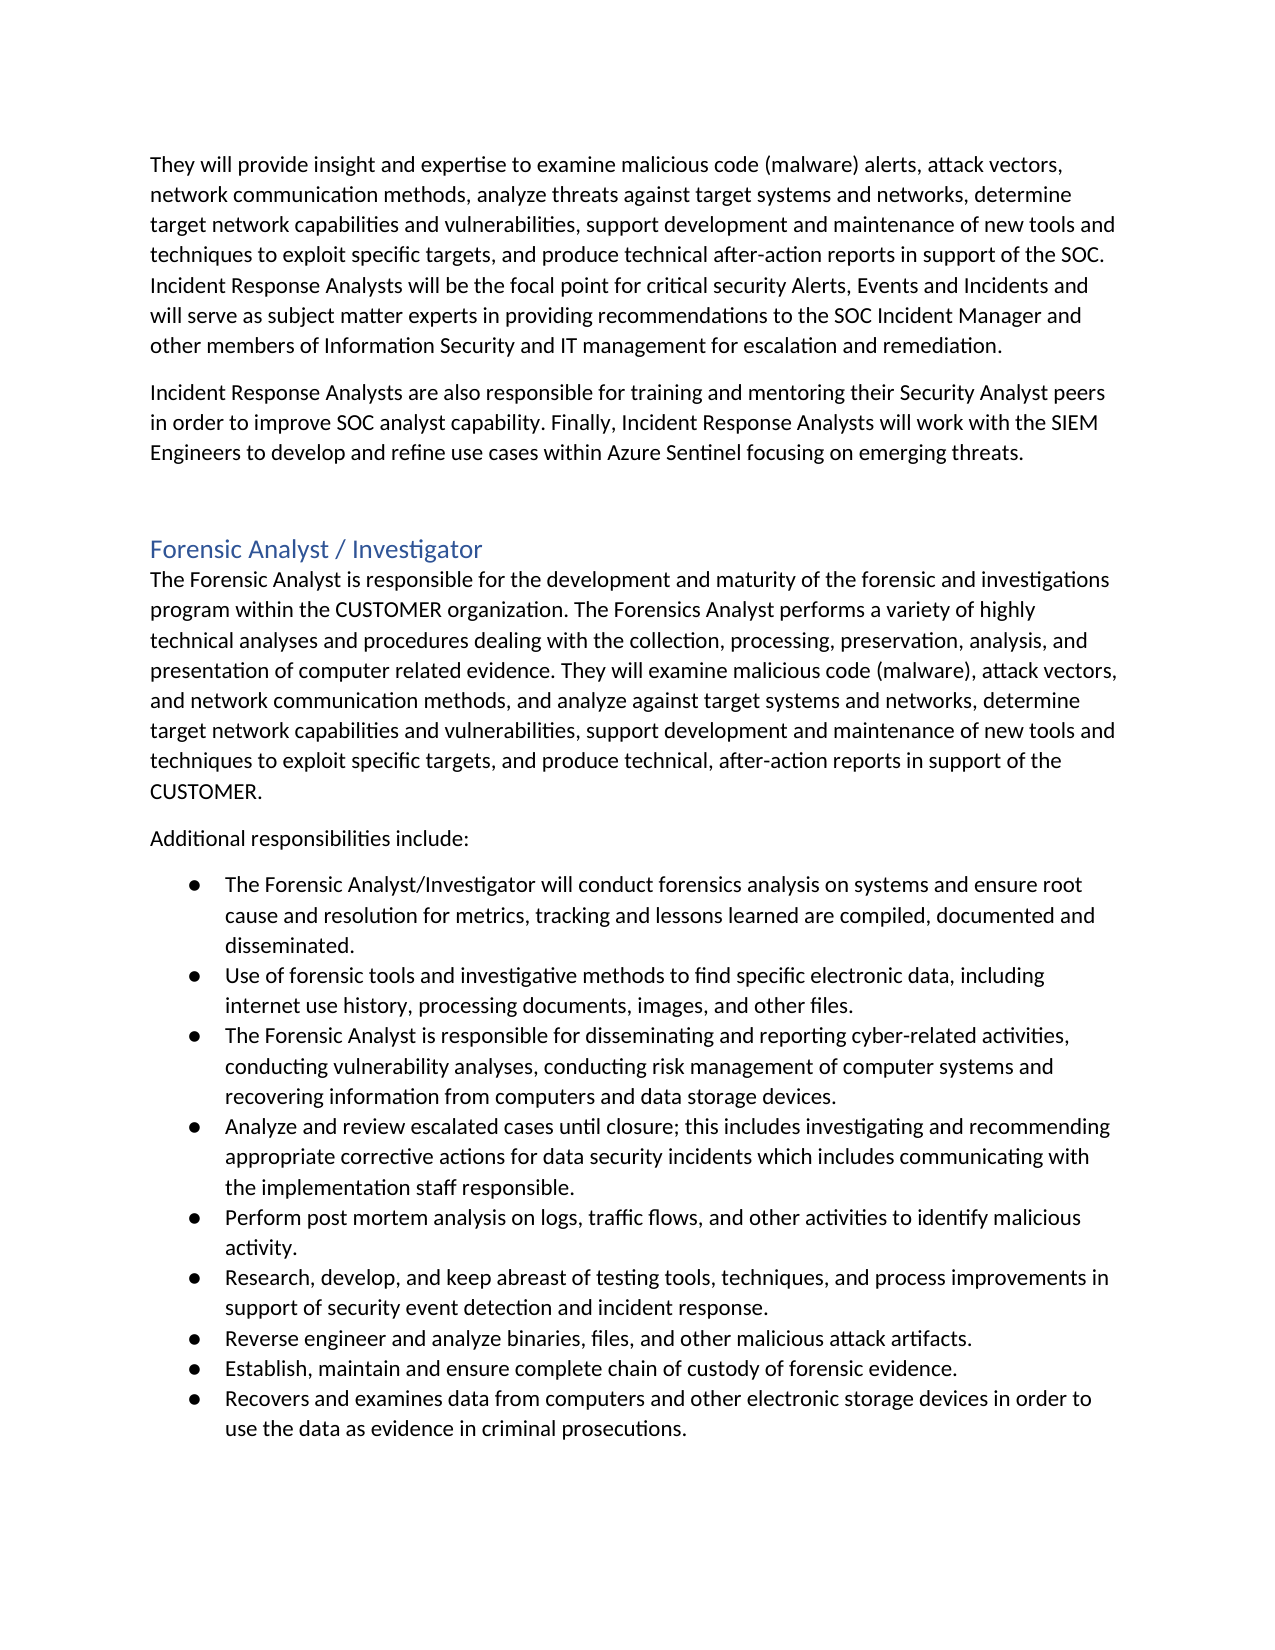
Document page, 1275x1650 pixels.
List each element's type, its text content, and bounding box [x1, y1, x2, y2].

list Recovers and examines data from computers and other electronic storage devices in order to use the data as evidence in criminal prosecutions. [187, 1384, 1125, 1442]
list Research, develop, and keep abreast of testing tools, techniques, and process improvements in support of security event detection and incident response. [187, 1263, 1125, 1321]
subtitle Forensic Analyst / Investigator [150, 532, 1125, 565]
list Analyze and review escalated cases until closure; this includes investigating and recommending appropriate corrective actions for data security incidents which includes communicating with the implementation staff responsible. [187, 1112, 1125, 1201]
list The Forensic Analyst is responsible for disseminating and reporting cyber-related activities, conducting vulnerability analyses, conducting risk management of computer systems and recovering information from computers and data storage devices. [187, 1022, 1125, 1110]
text Incident Response Analysts are also responsible for training and mentoring their Security Analyst peers in order to improve SOC analyst capability. Finally, Incident Response Analysts will work with the SIEM Engineers to develop and refine use cases within Azure Sentinel focusing on emerging threats. [150, 378, 1125, 467]
list The Forensic Analyst/Investigator will conduct forensics analysis on systems and ensure root cause and resolution for metrics, tracking and lessons learned are compiled, documented and disseminated. [187, 871, 1125, 959]
text They will provide insight and expertise to examine malicious code (malware) alerts, attack vectors, network communication methods, analyze threats against target systems and networks, determine target network capabilities and vulnerabilities, support development and maintenance of new tools and techniques to exploit specific targets, and produce technical after-action reports in support of the SOC. Incident Response Analysts will be the focal point for critical security Alerts, Events and Incidents and will serve as subject matter experts in providing recommendations to the SOC Incident Manager and other members of Information Security and IT management for escalation and remediation. [150, 150, 1125, 359]
text The Forensic Analyst is responsible for the development and maturity of the forensic and investigations program within the CUSTOMER organization. The Forensics Analyst performs a variety of highly technical analyses and procedures dealing with the collection, processing, preservation, analysis, and presentation of computer related evidence. They will examine malicious code (malware), attack vectors, and network communication methods, and analyze against target systems and networks, determine target network capabilities and vulnerabilities, support development and maintenance of new tools and techniques to exploit specific targets, and produce technical, after-action reports in support of the CUSTOMER. [150, 565, 1125, 805]
list Use of forensic tools and investigative methods to find specific electronic data, including internet use history, processing documents, images, and other files. [187, 961, 1125, 1019]
list Establish, maintain and ensure complete chain of custody of forensic evidence. [187, 1354, 1125, 1382]
text Additional responsibilities include: [150, 824, 1125, 852]
list Perform post mortem analysis on logs, traffic flows, and other activities to identify malicious activity. [187, 1203, 1125, 1261]
list Reverse engineer and analyze binaries, files, and other malicious attack artifacts. [187, 1324, 1125, 1352]
